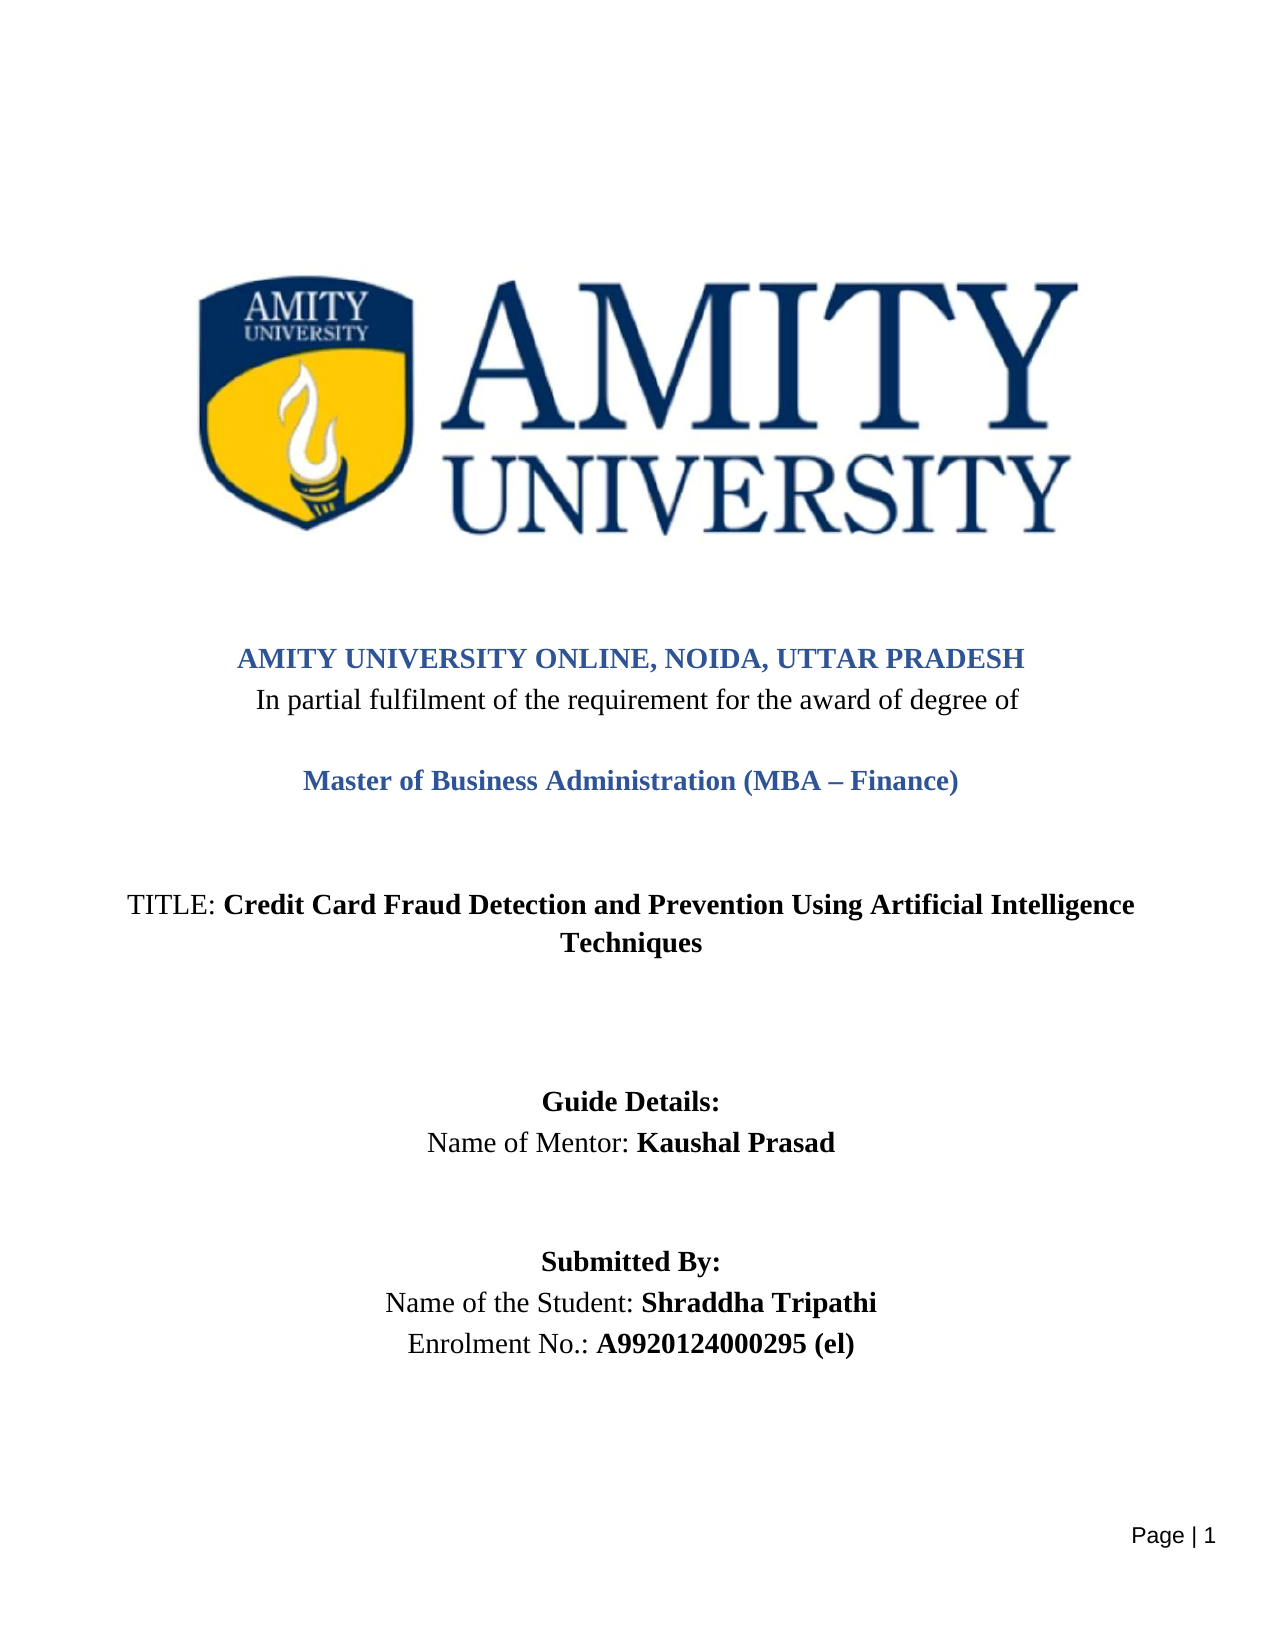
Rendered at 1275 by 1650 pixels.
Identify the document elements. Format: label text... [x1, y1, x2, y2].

text Guide Details: [58, 1084, 1203, 1117]
text Name of Mentor: Kaushal Prasad [58, 1125, 1203, 1158]
text In partial fulfilment of the requirement for the award of degree of [59, 682, 1216, 716]
picture [150, 136, 1125, 637]
text Name of the Student: Shraddha Tripathi [58, 1285, 1203, 1319]
text Submitted By: [58, 1244, 1203, 1278]
text Master of Business Administration (MBA – Finance) [58, 763, 1203, 796]
text Enrolment No.: A9920124000295 (el) [58, 1326, 1203, 1360]
text AMITY UNIVERSITY ONLINE, NOIDA, UTTAR PRADESH [58, 642, 1203, 675]
text TITLE: Credit Card Fraud Detection and Prevention Using Artificial Intelligence Techniques [58, 887, 1203, 959]
